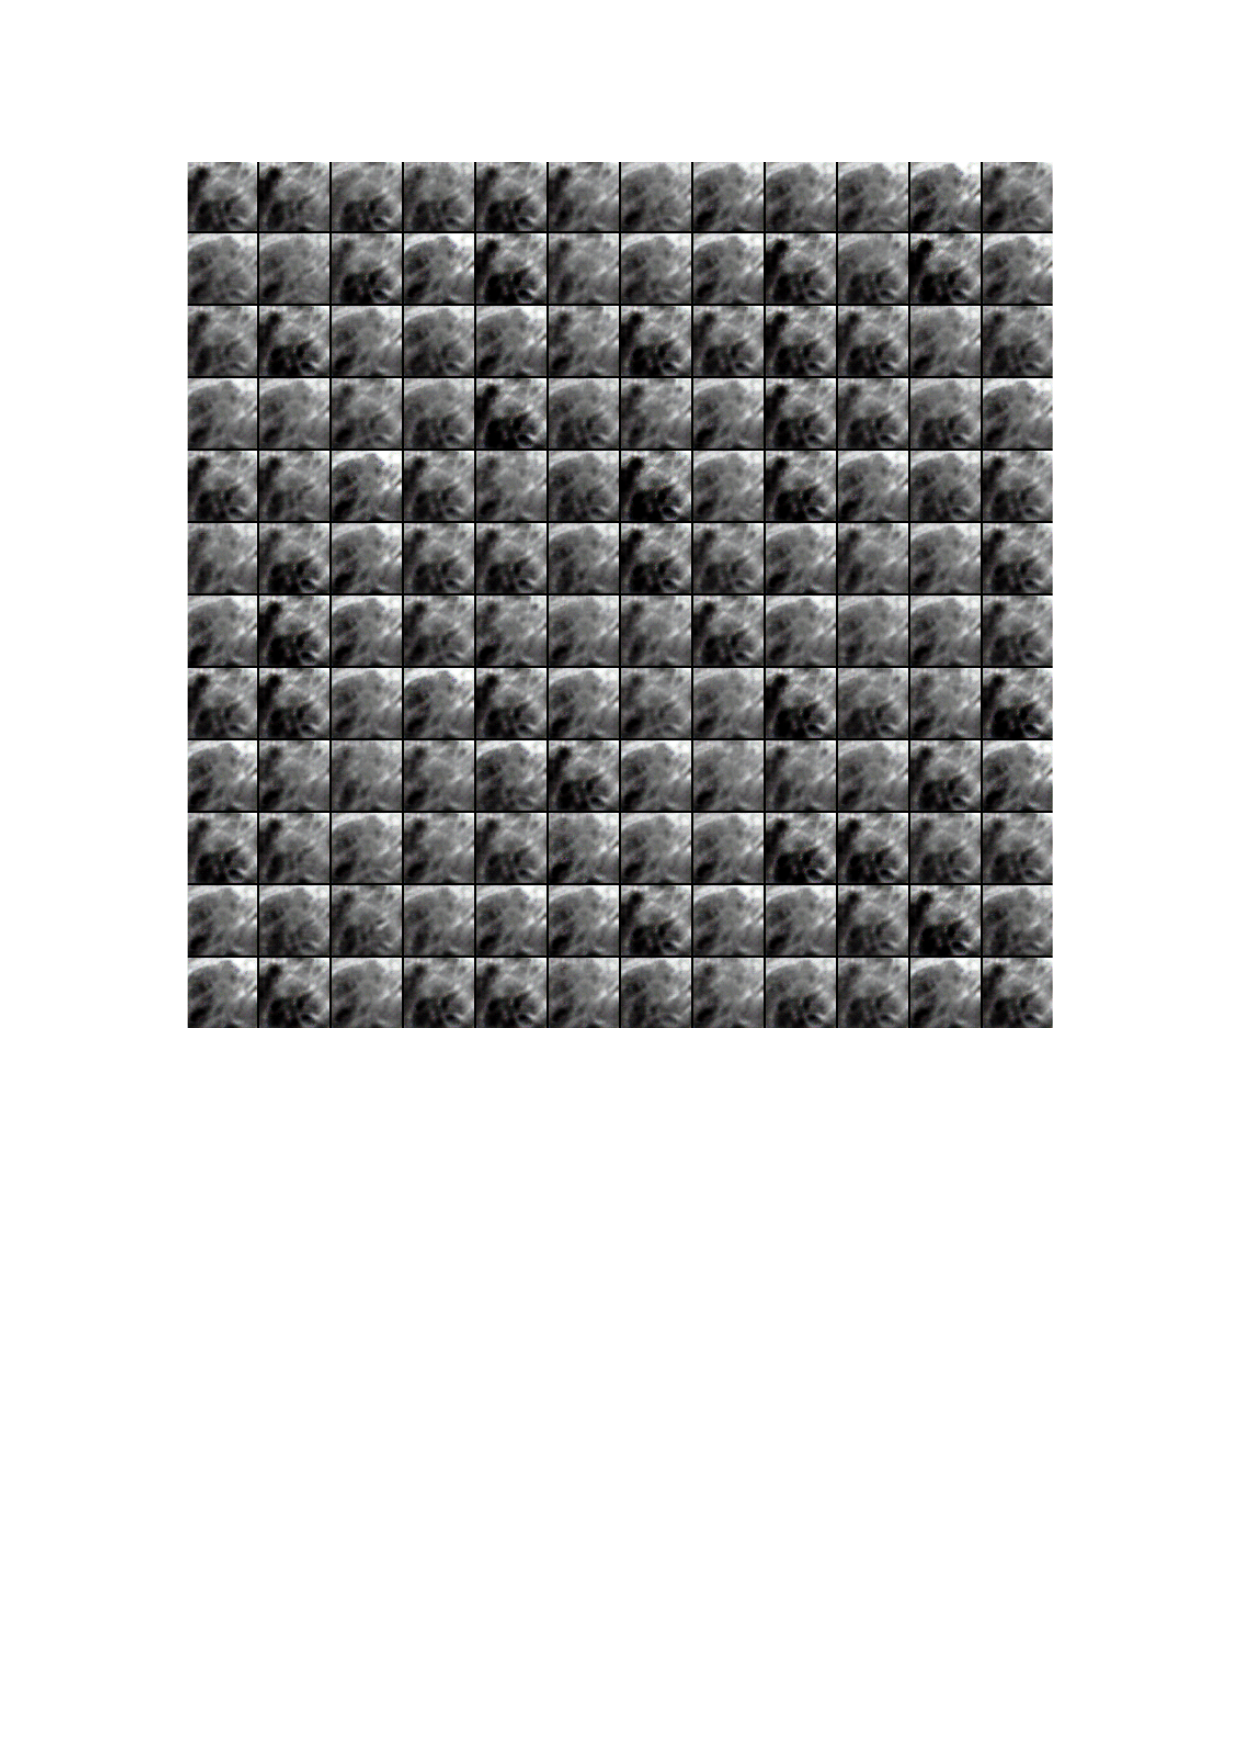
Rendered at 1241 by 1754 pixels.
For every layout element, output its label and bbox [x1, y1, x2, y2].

picture [187, 162, 1053, 1028]
